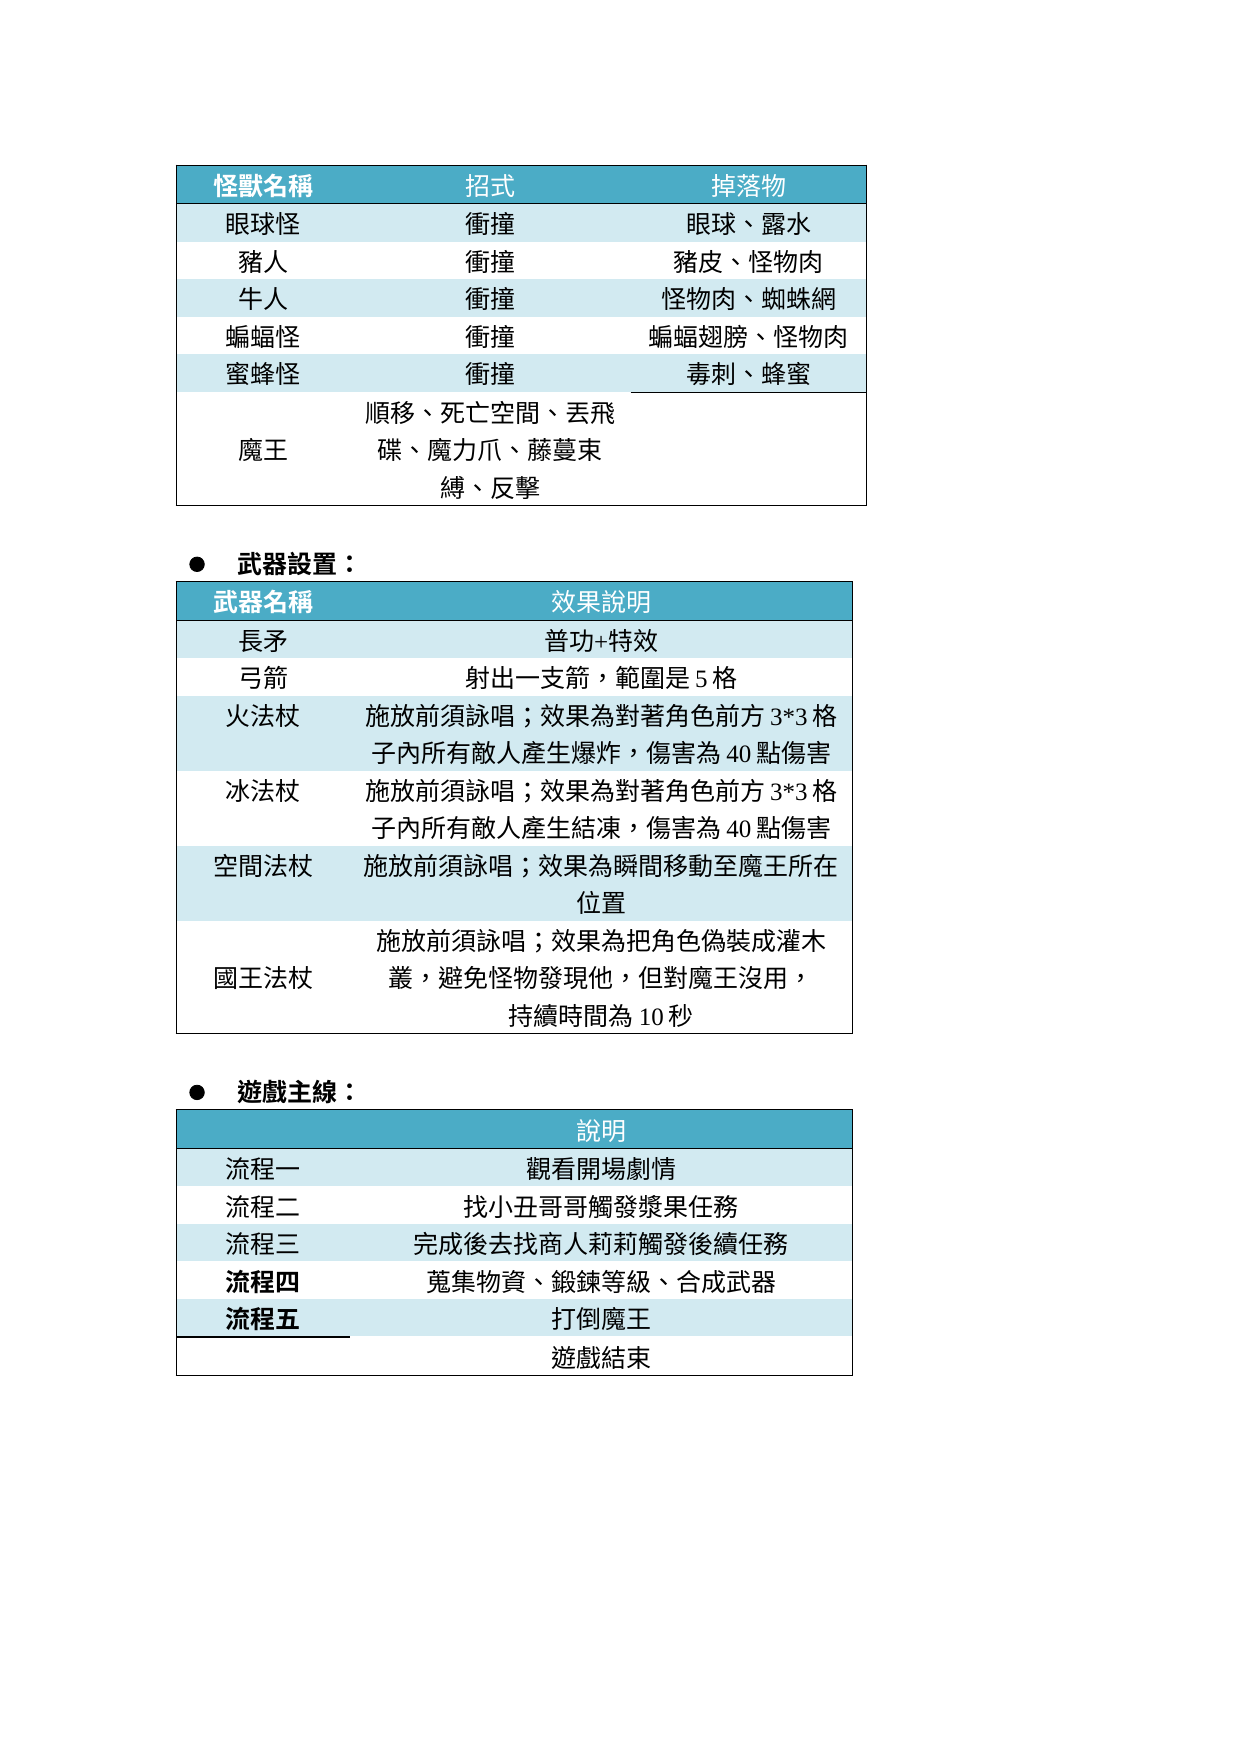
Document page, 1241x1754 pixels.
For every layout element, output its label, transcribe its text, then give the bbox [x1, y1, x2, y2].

list 武器設置： [187, 544, 1053, 581]
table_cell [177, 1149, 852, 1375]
list 遊戲主線： [187, 1072, 1053, 1109]
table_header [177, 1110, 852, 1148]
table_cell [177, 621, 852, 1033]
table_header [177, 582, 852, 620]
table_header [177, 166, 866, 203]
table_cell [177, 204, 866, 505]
